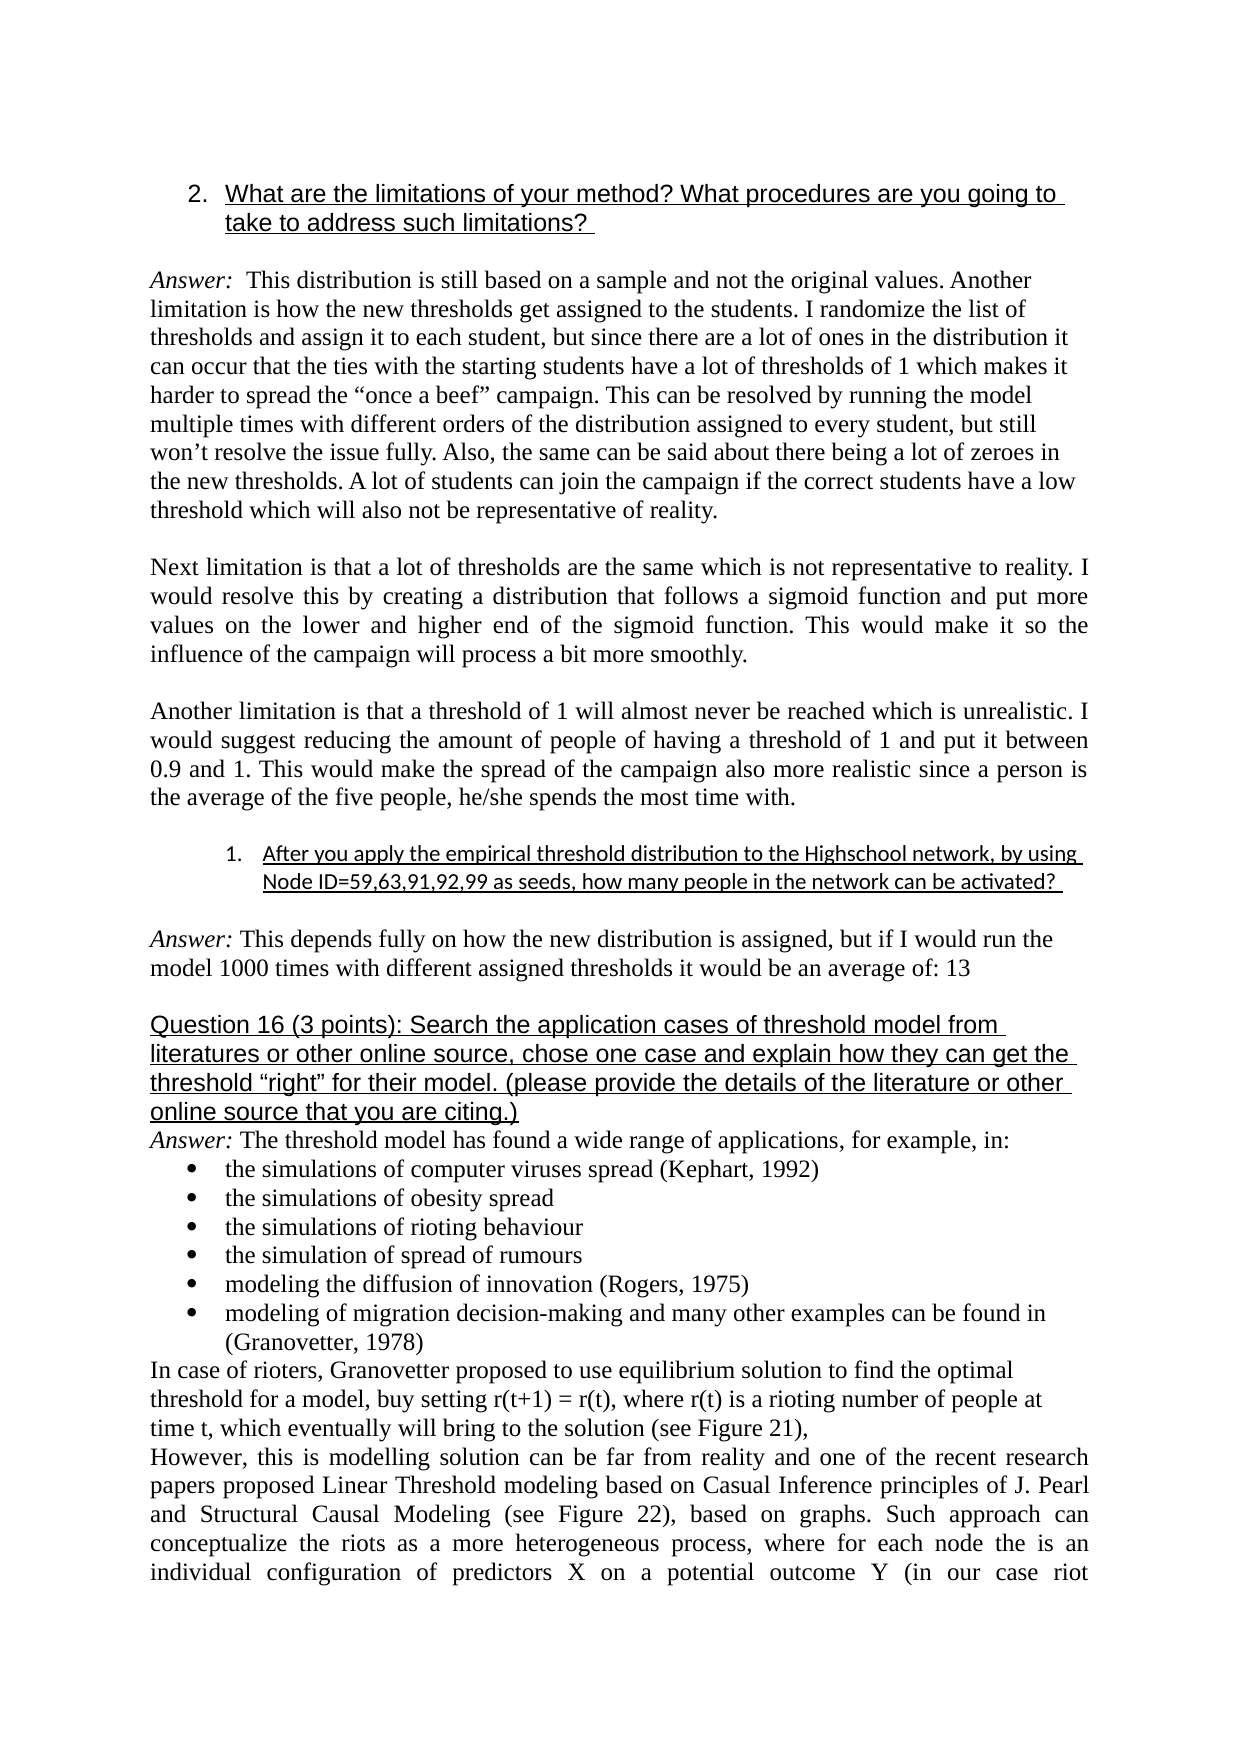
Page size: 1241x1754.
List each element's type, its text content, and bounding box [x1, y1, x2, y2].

text In case of rioters, Granovetter proposed to use equilibrium solution to find the optimal threshold for a model, buy setting r(t+1) = r(t), where r(t) is a rioting number of people at time t, which eventually will bring to the solution (see Figure 21), [150, 1355, 1090, 1442]
list the simulations of obesity spread [187, 1183, 1090, 1212]
list modeling of migration decision-making and many other examples can be found in (Granovetter, 1978) [187, 1298, 1090, 1355]
list the simulations of rioting behaviour [187, 1212, 1090, 1240]
text Another limitation is that a threshold of 1 will almost never be reached which is unrealistic. I would suggest reducing the amount of people of having a threshold of 1 and put it between 0.9 and 1. This would make the spread of the campaign also more realistic since a person is the average of the five people, he/she spends the most time with. [150, 696, 1090, 811]
list What are the limitations of your method? What procedures are you going to take to address such limitations? [187, 179, 1090, 236]
list modeling the diffusion of innovation (Rogers, 1975) [187, 1269, 1090, 1298]
text Next limitation is that a lot of thresholds are the same which is not representative to reality. I would resolve this by creating a distribution that follows a sigmoid function and put more values on the lower and higher end of the sigmoid function. This would make it so the influence of the campaign will process a bit more smoothly. [150, 552, 1090, 667]
list the simulation of spread of rumours [187, 1240, 1090, 1269]
list the simulations of computer viruses spread (Kephart, 1992) [187, 1154, 1090, 1183]
list After you apply the empirical threshold distribution to the Highschool network, by using Node ID=59,63,91,92,99 as seeds, how many people in the network can be activated? [225, 839, 1090, 895]
text Answer: This distribution is still based on a sample and not the original values. Another limitation is how the new thresholds get assigned to the students. I randomize the list of thresholds and assign it to each student, but since there are a lot of ones in the distribution it can occur that the ties with the starting students have a lot of thresholds of 1 which makes it harder to spread the “once a beef” campaign. This can be resolved by running the model multiple times with different orders of the distribution assigned to every student, but still won’t resolve the issue fully. Also, the same can be said about there being a lot of zeroes in the new thresholds. A lot of students can join the campaign if the correct students have a low threshold which will also not be representative of reality. [150, 265, 1090, 524]
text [150, 1442, 1090, 1585]
text Answer: This depends fully on how the new distribution is assigned, but if I would run the model 1000 times with different assigned thresholds it would be an average of: 13 [150, 924, 1090, 982]
text Answer: The threshold model has found a wide range of applications, for example, in: [150, 1125, 1090, 1154]
text Question 16 (3 points): Search the application cases of threshold model from literatures or other online source, chose one case and explain how they can get the threshold “right” for their model. (please provide the details of the literature or other online source that you are citing.) [150, 1010, 1090, 1125]
